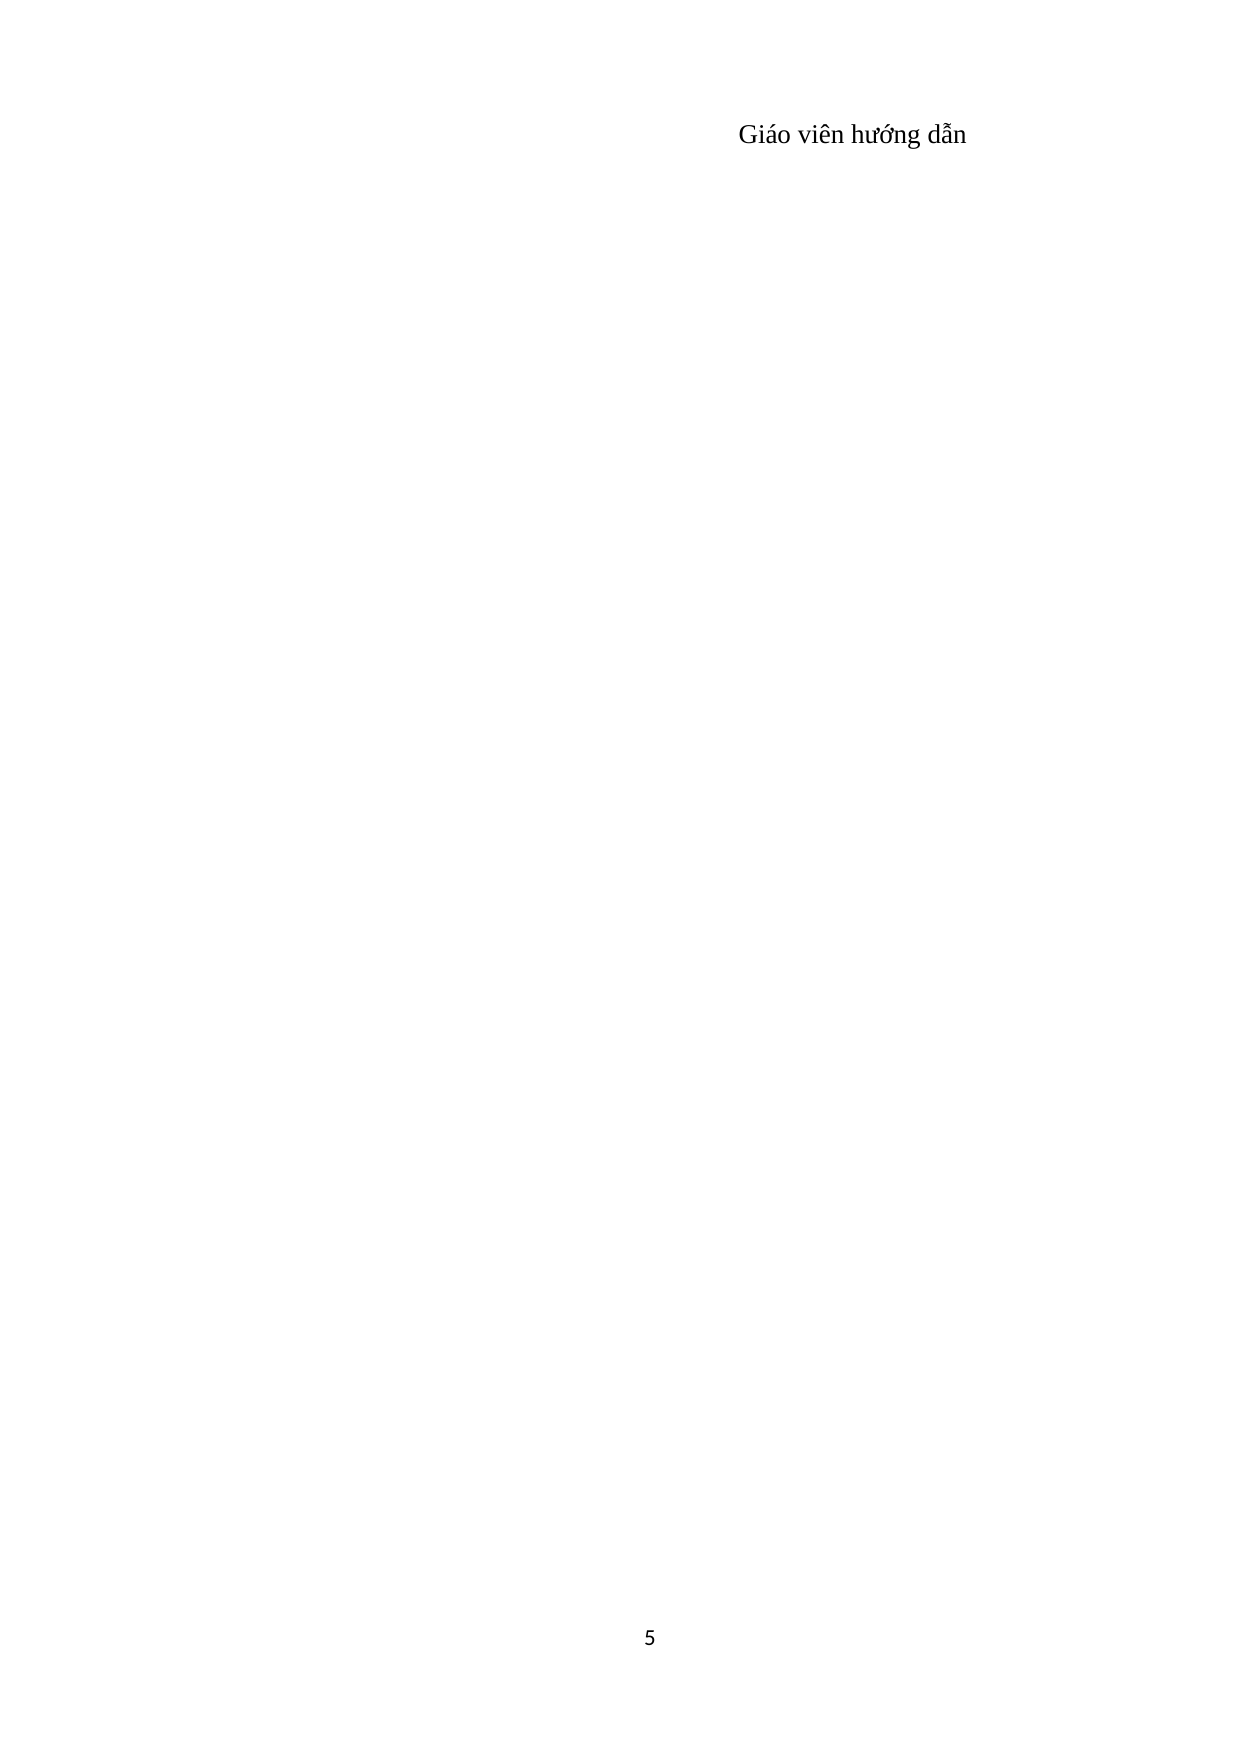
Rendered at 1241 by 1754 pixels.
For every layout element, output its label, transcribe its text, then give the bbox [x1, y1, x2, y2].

text Giáo viên hướng dẫn [177, 118, 1122, 149]
